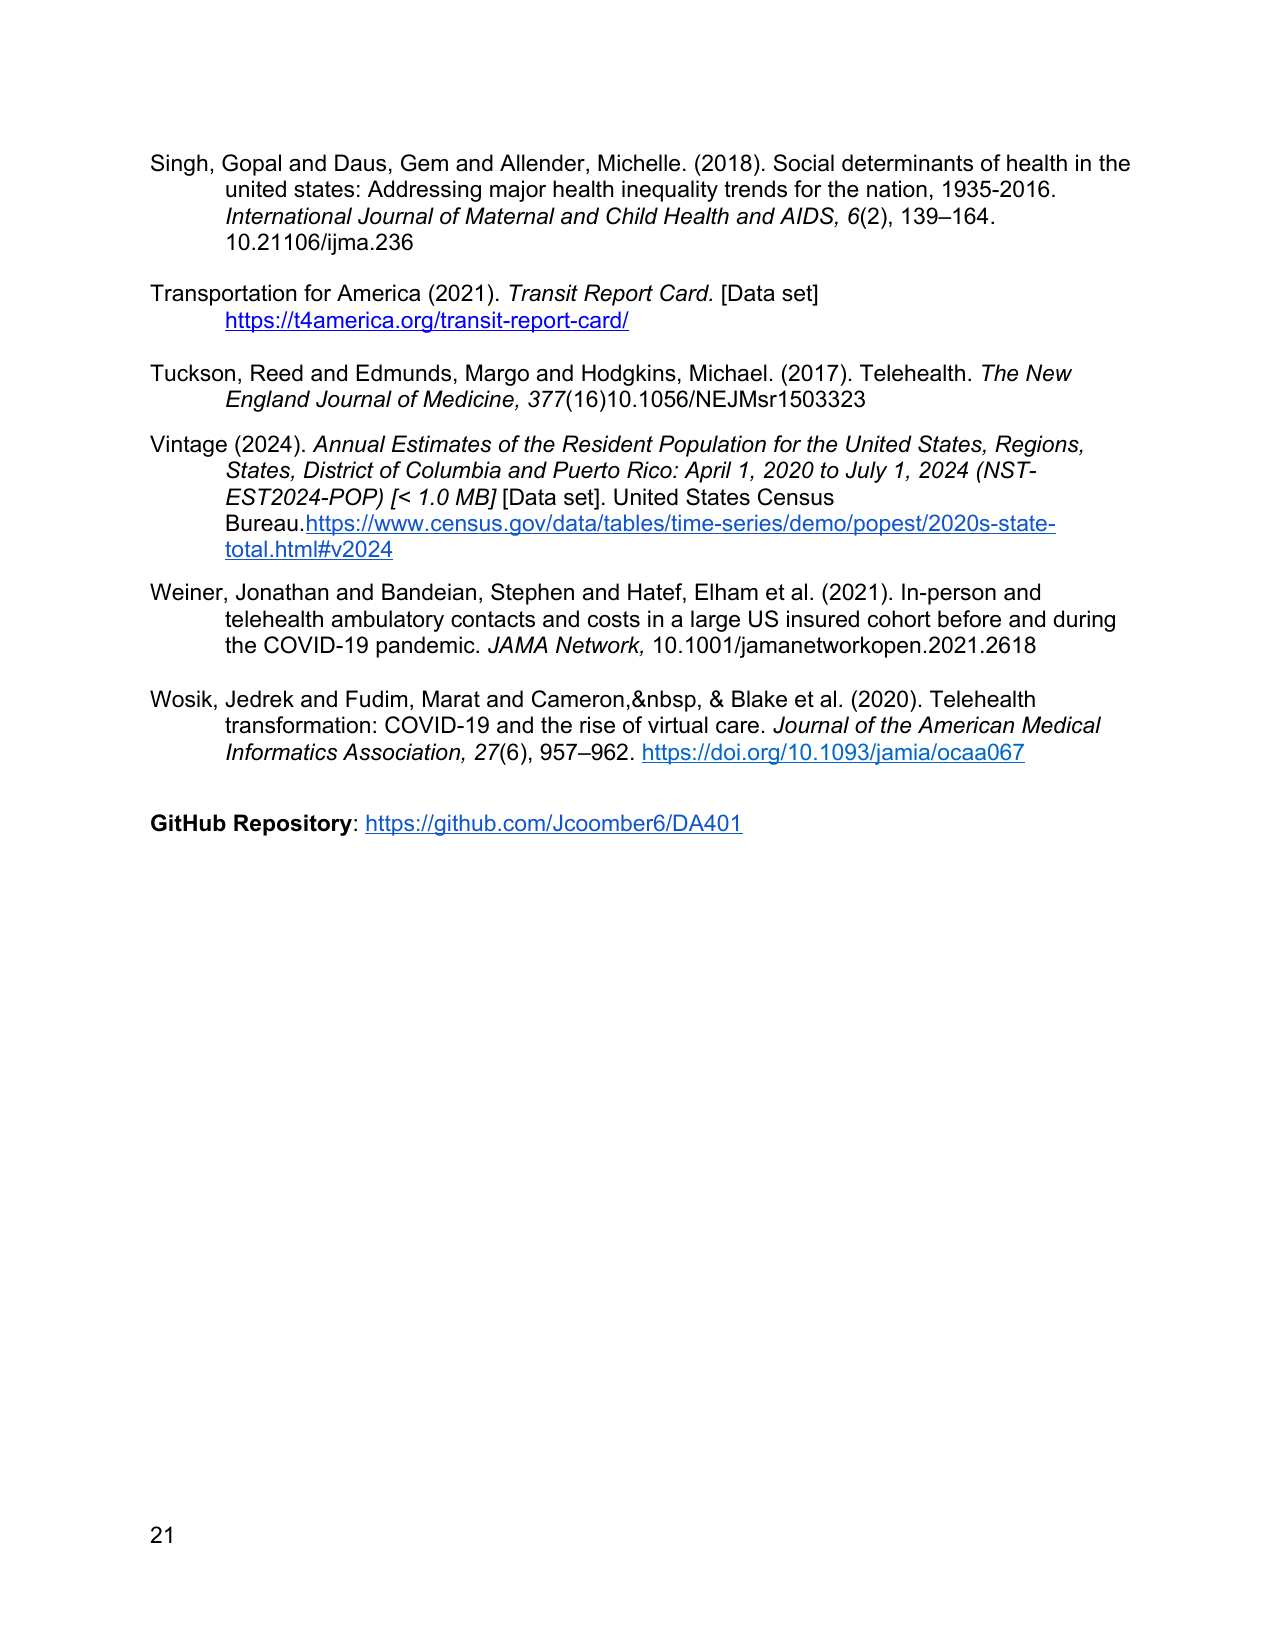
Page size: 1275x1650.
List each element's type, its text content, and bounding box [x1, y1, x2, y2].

subtitle Vintage (2024). Annual Estimates of the Resident Population for the United States, Regions, [150, 431, 1125, 457]
text Wosik, Jedrek and Fudim, Marat and Cameron,&nbsp, & Blake et al. (2020). Telehealth [150, 686, 1148, 712]
text GitHub Repository: https://github.com/Jcoomber6/DA401 [150, 810, 1125, 837]
text Transportation for America (2021). Transit Report Card. [Data set] [150, 280, 1125, 307]
text Tuckson, Reed and Edmunds, Margo and Hodgkins, Michael. (2017). Telehealth. The New [150, 359, 1148, 386]
text Weiner, Jonathan and Bandeian, Stephen and Hatef, Elham et al. (2021). In-person and [150, 579, 1148, 606]
text telehealth ambulatory contacts and costs in a large US insured cohort before and during the COVID-19 pandemic. JAMA Network, 10.1001/jamanetworkopen.2021.2618 [225, 606, 1148, 658]
text England Journal of Medicine, 377(16)10.1056/NEJMsr1503323 [150, 386, 1148, 412]
text Singh, Gopal and Daus, Gem and Allender, Michelle. (2018). Social determinants of health in the [150, 150, 1148, 176]
subtitle States, District of Columbia and Puerto Rico: April 1, 2020 to July 1, 2024 (NST-EST2024-POP) [< 1.0 MB] [Data set]. United States Census Bureau.https://www.census.gov/data/tables/time-series/demo/popest/2020s-state-total.html#v2024 [225, 457, 1125, 563]
text united states: Addressing major health inequality trends for the nation, 1935-2016. International Journal of Maternal and Child Health and AIDS, 6(2), 139–164. 10.21106/ijma.236 [225, 176, 1148, 255]
text transformation: COVID-19 and the rise of virtual care. Journal of the American Medical Informatics Association, 27(6), 957–962. https://doi.org/10.1093/jamia/ocaa067 [225, 712, 1148, 765]
text https://t4america.org/transit-report-card/ [150, 307, 1125, 333]
